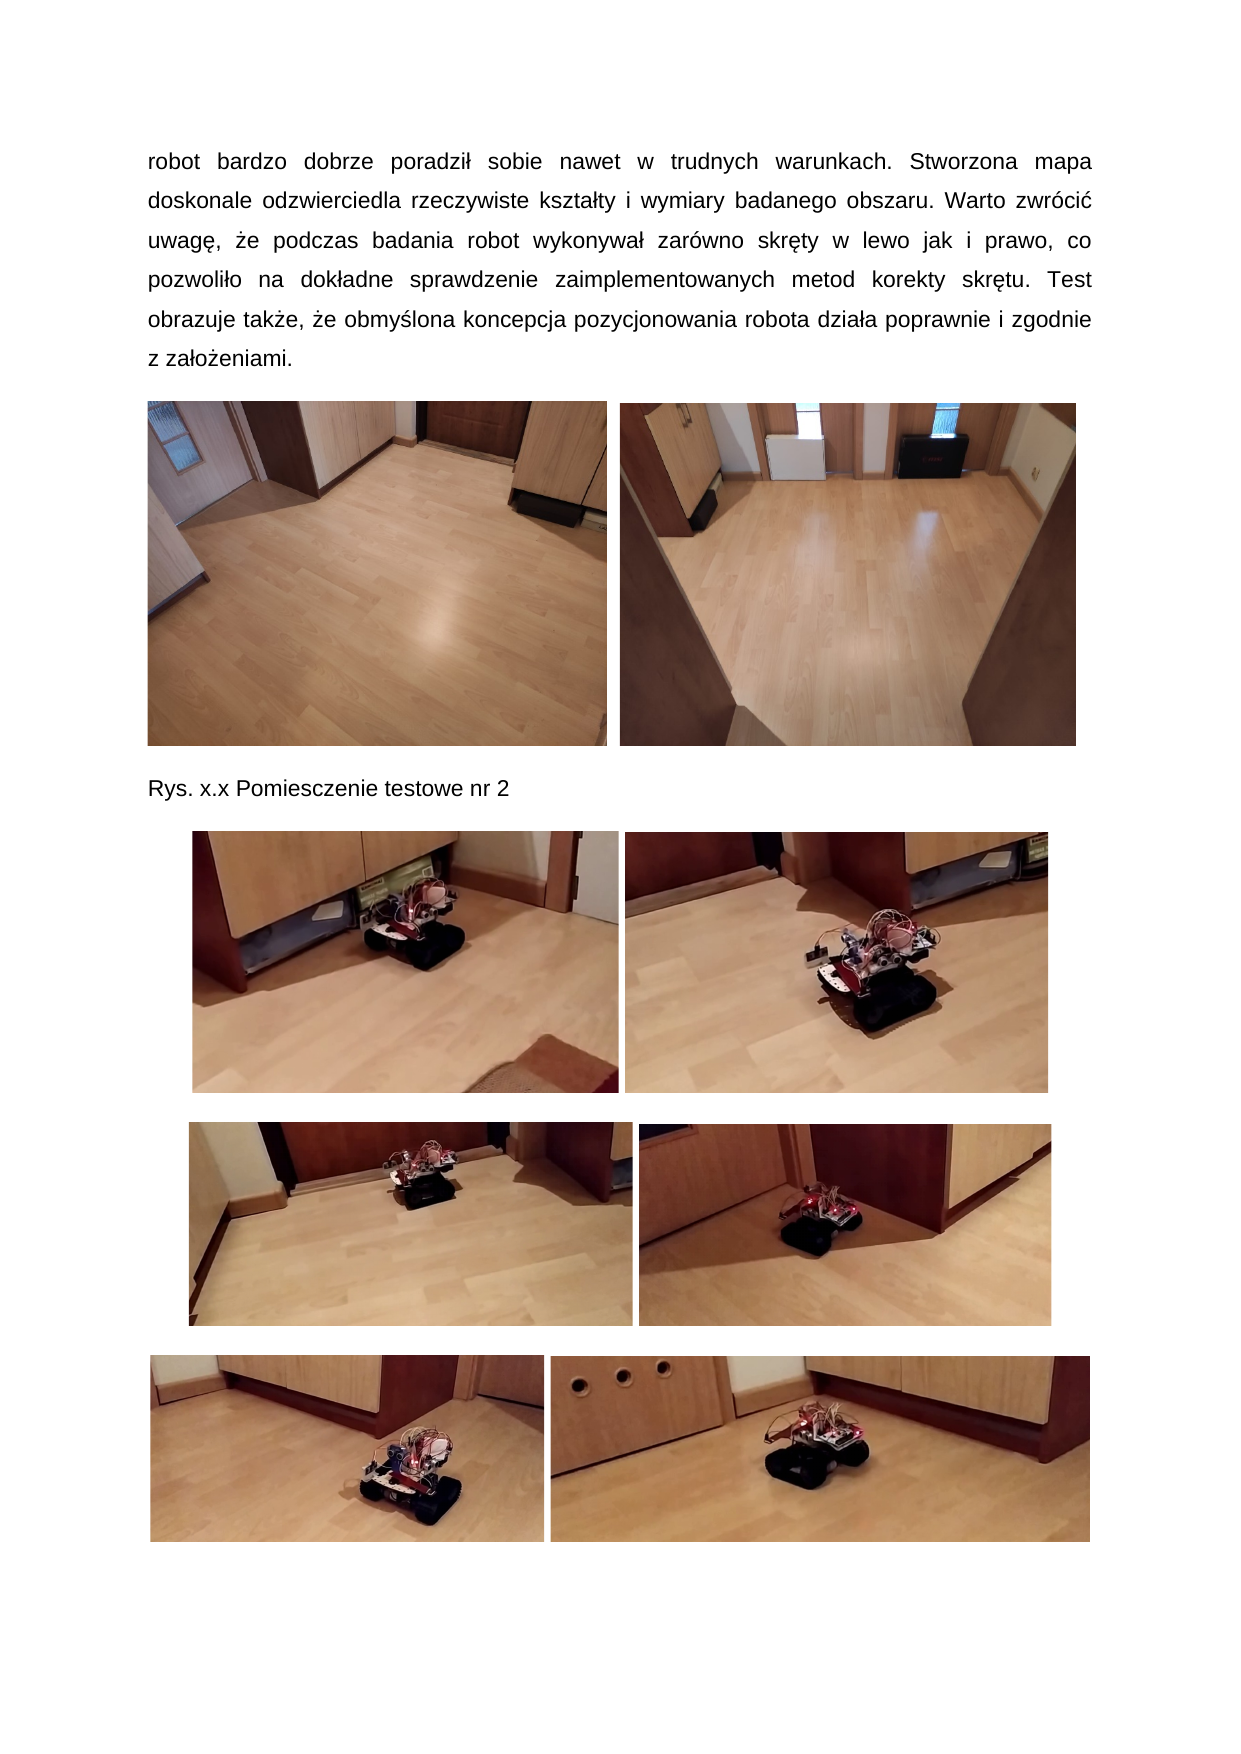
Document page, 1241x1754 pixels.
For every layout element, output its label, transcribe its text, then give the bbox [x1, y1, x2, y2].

picture [147, 401, 607, 746]
text Rys. x.x Pomiesczenie testowe nr 2 [148, 775, 1093, 802]
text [148, 148, 1093, 371]
picture [550, 1356, 1090, 1542]
picture [639, 1124, 1052, 1326]
picture [150, 1355, 545, 1542]
picture [192, 831, 619, 1093]
picture [188, 1122, 633, 1326]
picture [625, 832, 1049, 1093]
picture [619, 403, 1076, 746]
